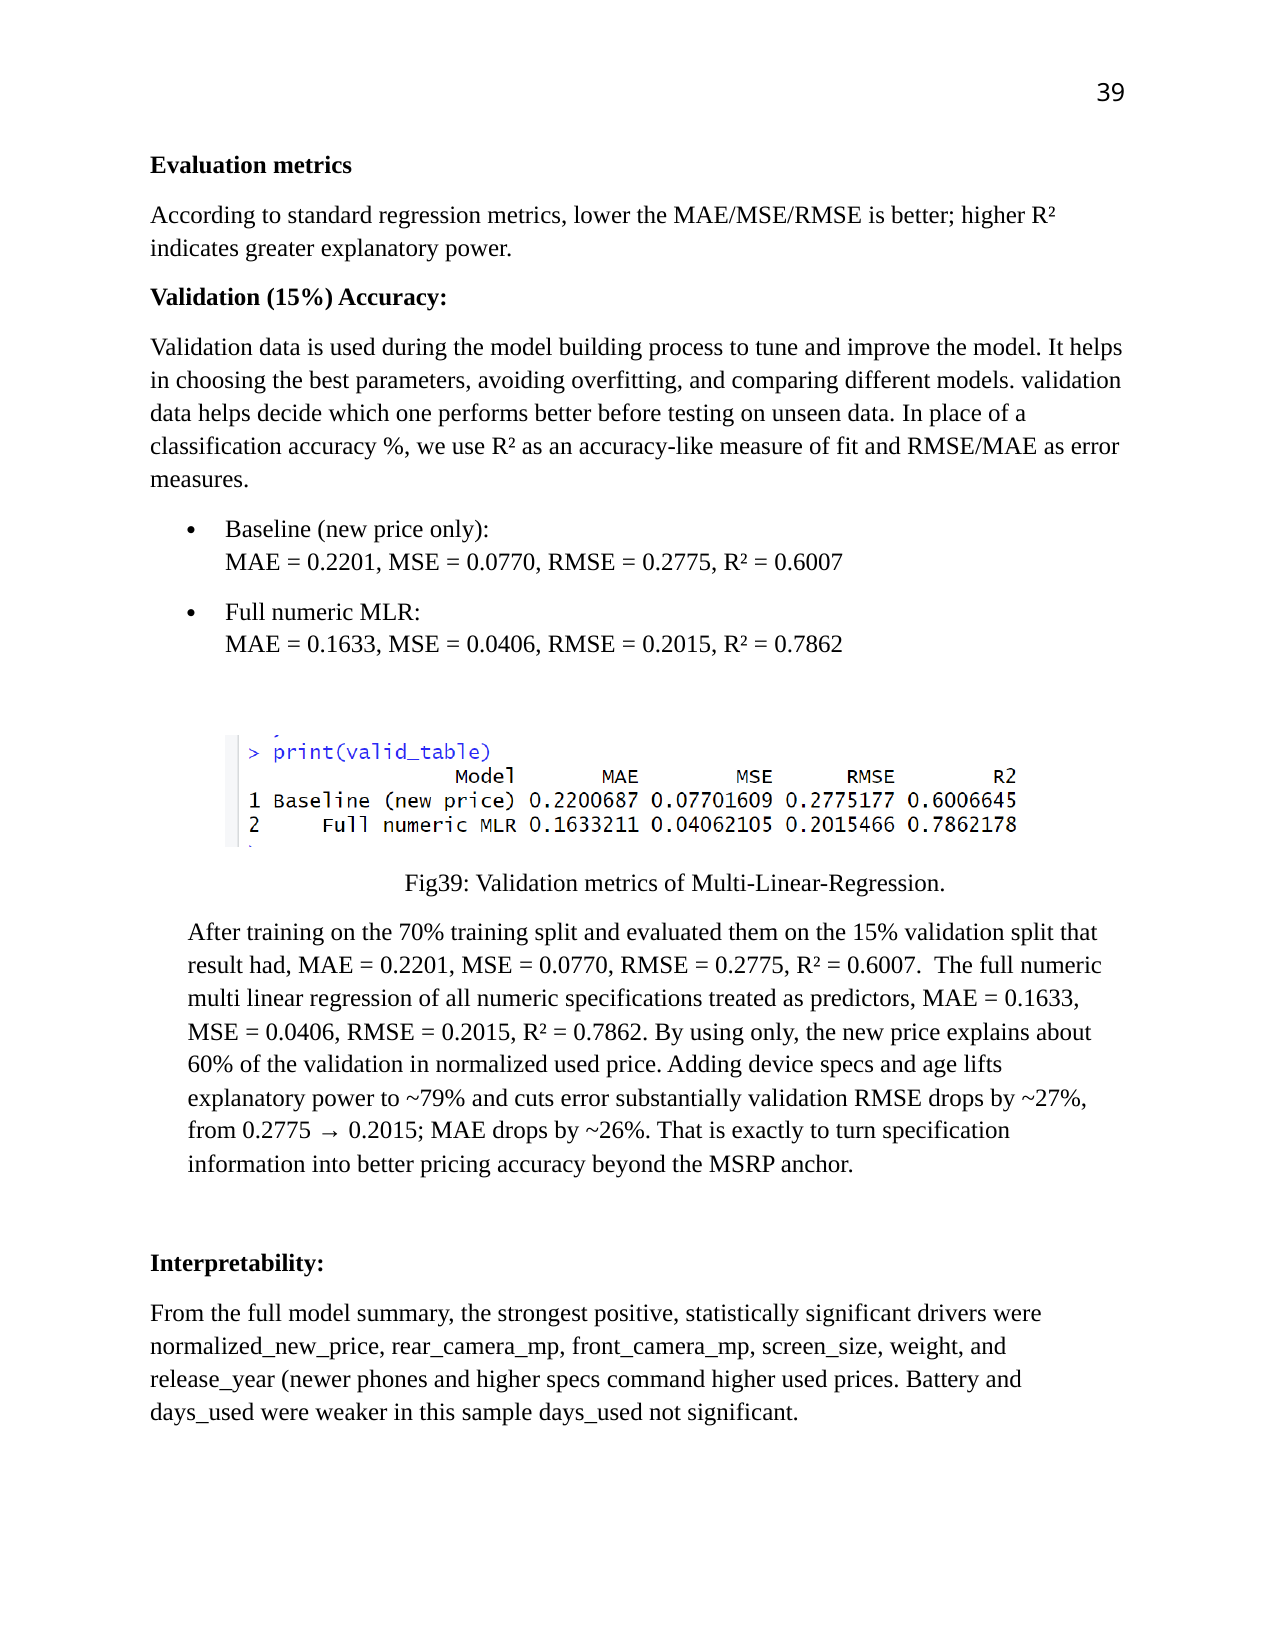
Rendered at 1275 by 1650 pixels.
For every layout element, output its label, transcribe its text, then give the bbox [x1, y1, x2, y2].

text From the full model summary, the strongest positive, statistically significant drivers were normalized_new_price, rear_camera_mp, front_camera_mp, screen_size, weight, and release_year (newer phones and higher specs command higher used prices. Battery and days_used were weaker in this sample days_used not significant. [150, 1298, 1125, 1426]
text Evaluation metrics [150, 150, 1125, 179]
picture [225, 735, 1088, 847]
text After training on the 70% training split and evaluated them on the 15% validation split that result had, MAE = 0.2201, MSE = 0.0770, RMSE = 0.2775, R² = 0.6007. The full numeric multi linear regression of all numeric specifications treated as predictors, MAE = 0.1633, MSE = 0.0406, RMSE = 0.2015, R² = 0.7862. By using only, the new price explains about 60% of the validation in normalized used price. Adding device specs and age lifts explanatory power to ~79% and cuts error substantially validation RMSE drops by ~27%, from 0.2775 → 0.2015; MAE drops by ~26%. That is exactly to turn specification information into better pricing accuracy beyond the MSRP anchor. [187, 917, 1125, 1177]
text Validation (15%) Accuracy: [150, 282, 1125, 311]
text Fig39: Validation metrics of Multi-Linear-Regression. [225, 868, 1125, 897]
text Validation data is used during the model building process to tune and improve the model. It helps in choosing the best parameters, avoiding overfitting, and comparing different models. validation data helps decide which one performs better before testing on unseen data. In place of a classification accuracy %, we use R² as an accuracy-like measure of fit and RMSE/MAE as error measures. [150, 332, 1125, 493]
text According to standard regression metrics, lower the MAE/MSE/RMSE is better; higher R² indicates greater explanatory power. [150, 200, 1125, 261]
list Full numeric MLR: MAE = 0.1633, MSE = 0.0406, RMSE = 0.2015, R² = 0.7862 [187, 597, 1125, 658]
text Interpretability: [150, 1248, 1125, 1277]
list Baseline (new price only): MAE = 0.2201, MSE = 0.0770, RMSE = 0.2775, R² = 0.6007 [187, 514, 1125, 576]
